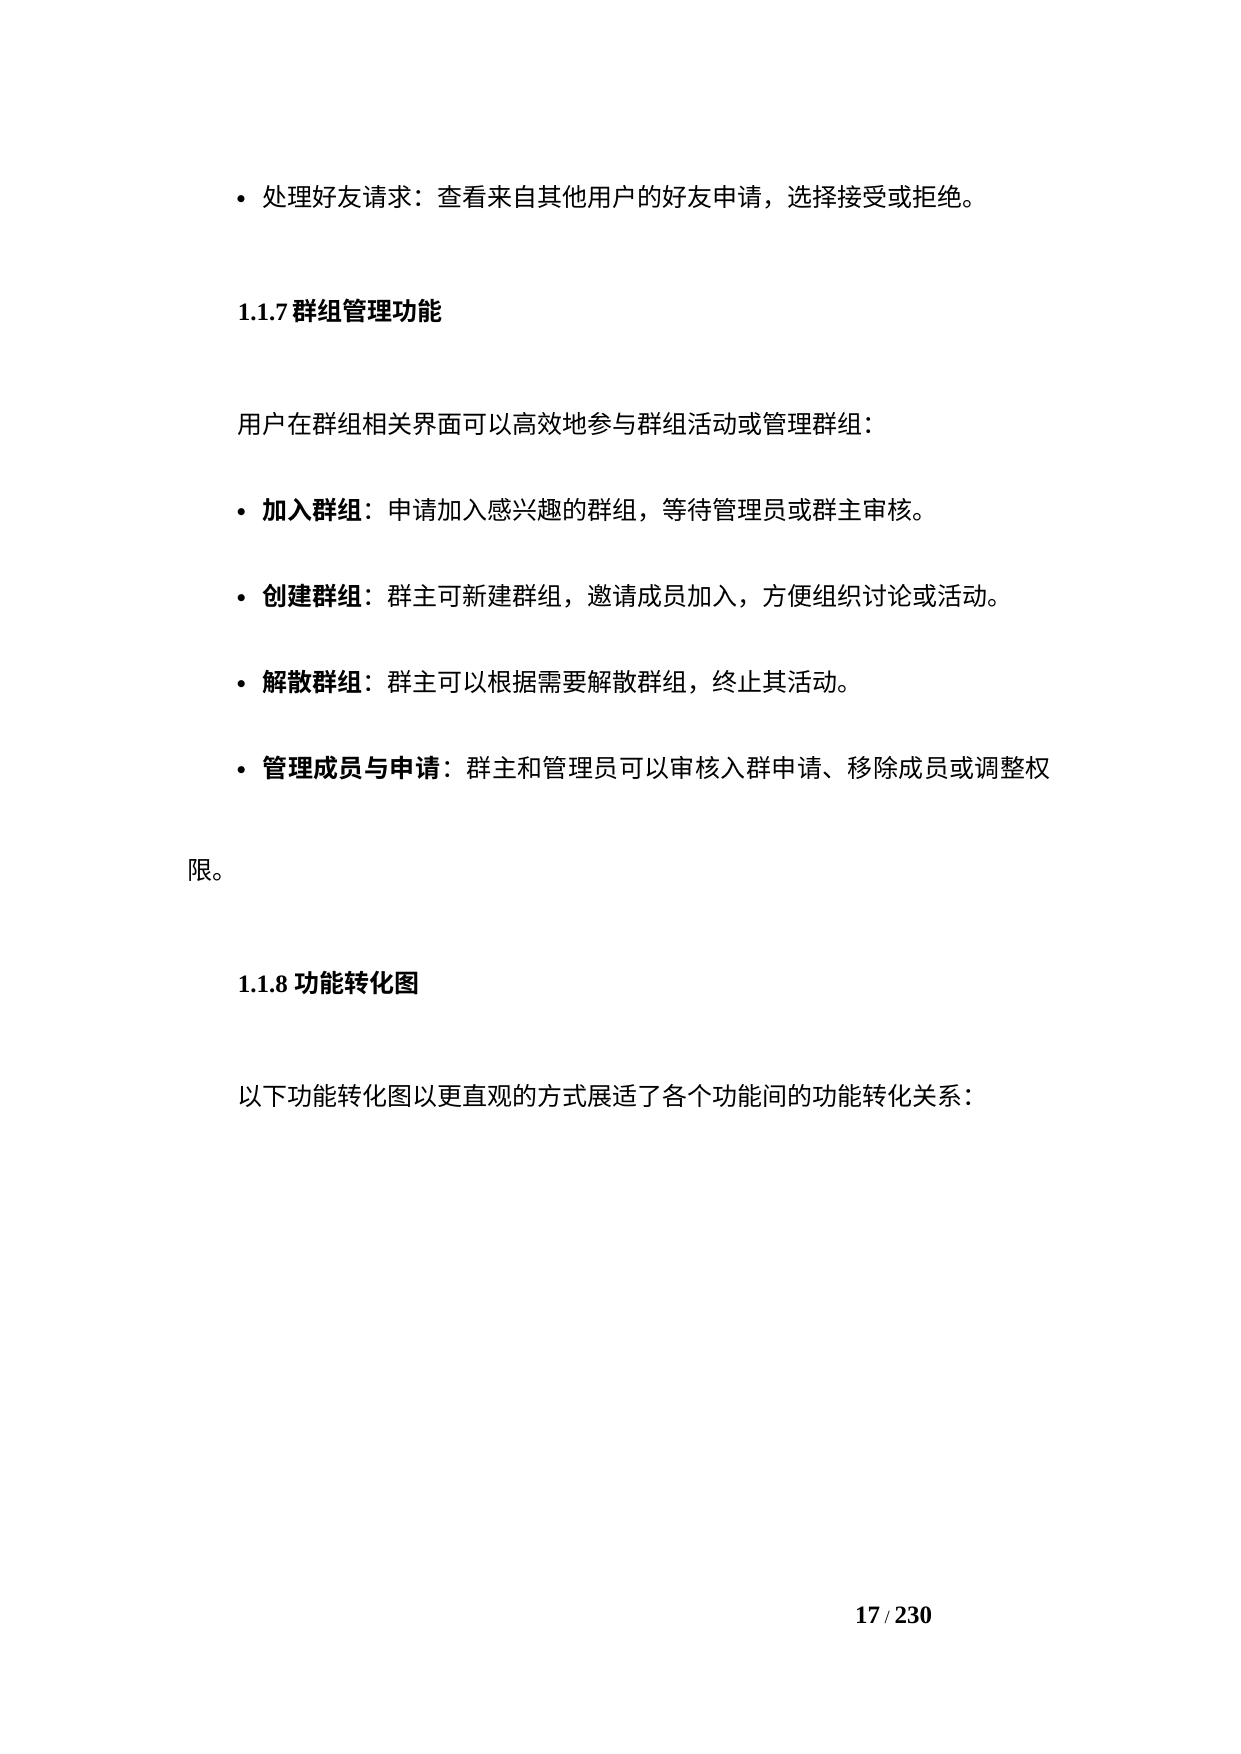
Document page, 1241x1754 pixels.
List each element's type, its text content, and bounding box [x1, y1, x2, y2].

subtitle 1.1.7群组管理功能 [187, 275, 1053, 343]
list 加入群组：申请加入感兴趣的群组，等待管理员或群主审核。 [187, 474, 1053, 542]
list 创建群组：群主可新建群组，邀请成员加入，方便组织讨论或活动。 [187, 560, 1053, 628]
subtitle 1.1.8 功能转化图 [187, 947, 1053, 1015]
list 管理成员与申请：群主和管理员可以审核入群申请、移除成员或调整权限。 [187, 732, 1053, 902]
text 用户在群组相关界面可以高效地参与群组活动或管理群组： [187, 388, 1053, 456]
text 以下功能转化图以更直观的方式展适了各个功能间的功能转化关系： [187, 1061, 1053, 1128]
list 处理好友请求：查看来自其他用户的好友申请，选择接受或拒绝。 [187, 162, 1053, 230]
list 解散群组：群主可以根据需要解散群组，终止其活动。 [187, 646, 1053, 714]
